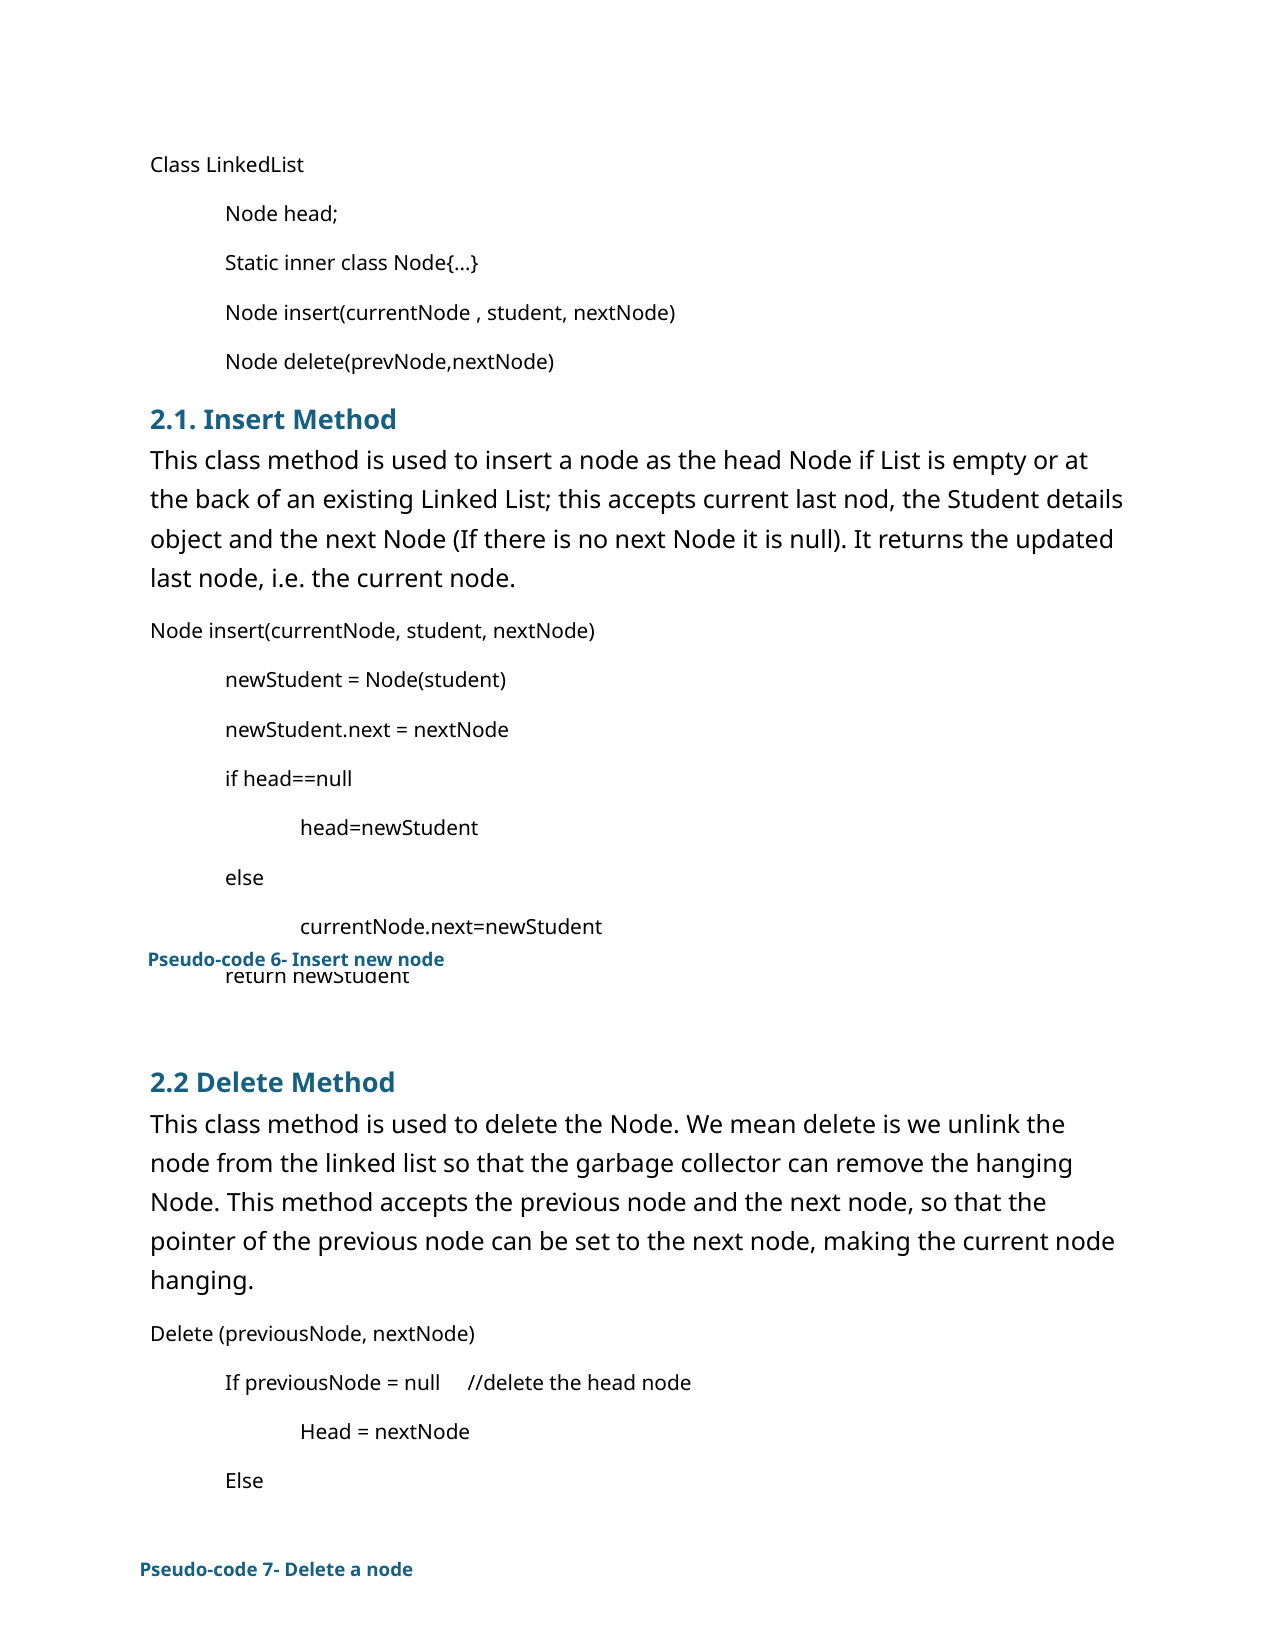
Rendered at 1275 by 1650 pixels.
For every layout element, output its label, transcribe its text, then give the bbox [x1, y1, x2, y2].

text Delete (previousNode, nextNode) [150, 1319, 1125, 1347]
text else [225, 863, 1125, 891]
text if head==null [225, 764, 1125, 792]
subtitle 2.2 Delete Method [150, 1064, 1125, 1101]
text Else [150, 1467, 1125, 1495]
text Node insert(currentNode , student, nextNode) [225, 298, 1125, 326]
text Head = nextNode [225, 1417, 1125, 1446]
text If previousNode = null //delete the head node [150, 1368, 1125, 1396]
text This class method is used to delete the Node. We mean delete is we unlink the node from the linked list so that the garbage collector can remove the hanging Node. This method accepts the previous node and the next node, so that the pointer of the previous node can be set to the next node, making the current node hanging. [150, 1106, 1125, 1297]
text newStudent = Node(student) [225, 666, 1125, 694]
text newStudent.next = nextNode [225, 715, 1125, 743]
text Class LinkedList [150, 150, 1125, 178]
text Node insert(currentNode, student, nextNode) [150, 616, 1125, 645]
text return newStudent [225, 961, 1125, 989]
text Static inner class Node{…} [225, 248, 1125, 277]
subtitle 2.1. Insert Method [150, 401, 1125, 437]
text head=newStudent [225, 813, 1125, 842]
text Node delete(prevNode,nextNode) [225, 347, 1125, 376]
text This class method is used to insert a node as the head Node if List is empty or at the back of an existing Linked List; this accepts current last nod, the Student details object and the next Node (If there is no next Node it is null). It returns the updated last node, i.e. the current node. [150, 443, 1125, 594]
text Node head; [225, 199, 1125, 228]
text currentNode.next=newStudent [225, 912, 1125, 940]
